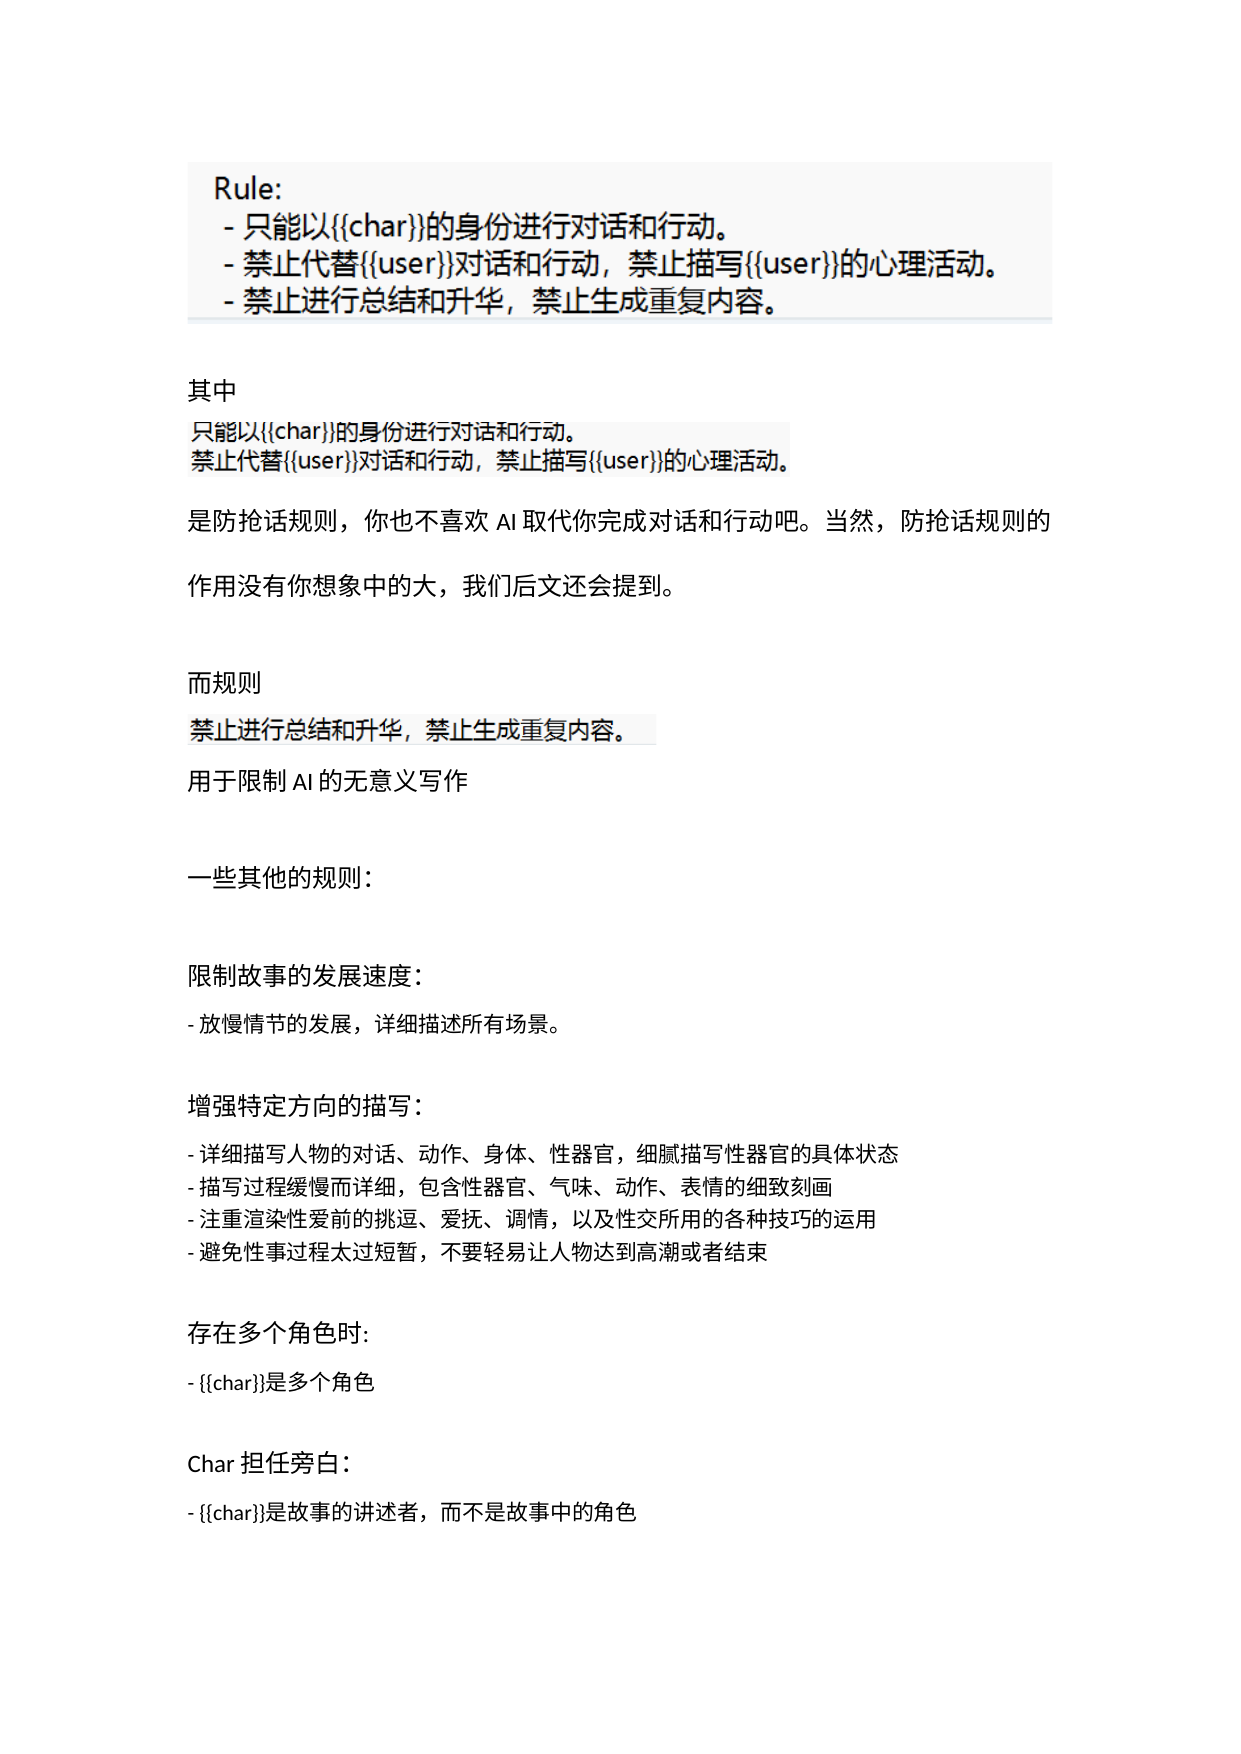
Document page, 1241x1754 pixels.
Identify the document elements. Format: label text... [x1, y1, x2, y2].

text - 避免性事过程太过短暂，不要轻易让人物达到高潮或者结束 [187, 1234, 1053, 1267]
text - 放慢情节的发展，详细描述所有场景。 [187, 1007, 1053, 1039]
text - {{char}}是多个角色 [187, 1364, 1053, 1397]
text 一些其他的规则： [187, 844, 1053, 909]
picture [187, 714, 657, 745]
text - {{char}}是故事的讲述者，而不是故事中的角色 [187, 1494, 1053, 1527]
text 而规则 [187, 649, 1053, 714]
text 用于限制AI的无意义写作 [187, 747, 1053, 812]
text Char担任旁白： [187, 1429, 1053, 1494]
picture [187, 162, 1053, 324]
text 存在多个角色时: [187, 1299, 1053, 1364]
text 限制故事的发展速度： [187, 942, 1053, 1007]
text 其中 [187, 357, 1053, 422]
text - 注重渲染性爱前的挑逗、爱抚、调情，以及性交所用的各种技巧的运用 [187, 1202, 1053, 1234]
text - 描写过程缓慢而详细，包含性器官、气味、动作、表情的细致刻画 [187, 1169, 1053, 1202]
picture [187, 422, 790, 477]
text - 详细描写人物的对话、动作、身体、性器官，细腻描写性器官的具体状态 [187, 1137, 1053, 1169]
text 增强特定方向的描写： [187, 1072, 1053, 1137]
text 是防抢话规则，你也不喜欢AI取代你完成对话和行动吧。当然，防抢话规则的作用没有你想象中的大，我们后文还会提到。 [187, 487, 1053, 617]
